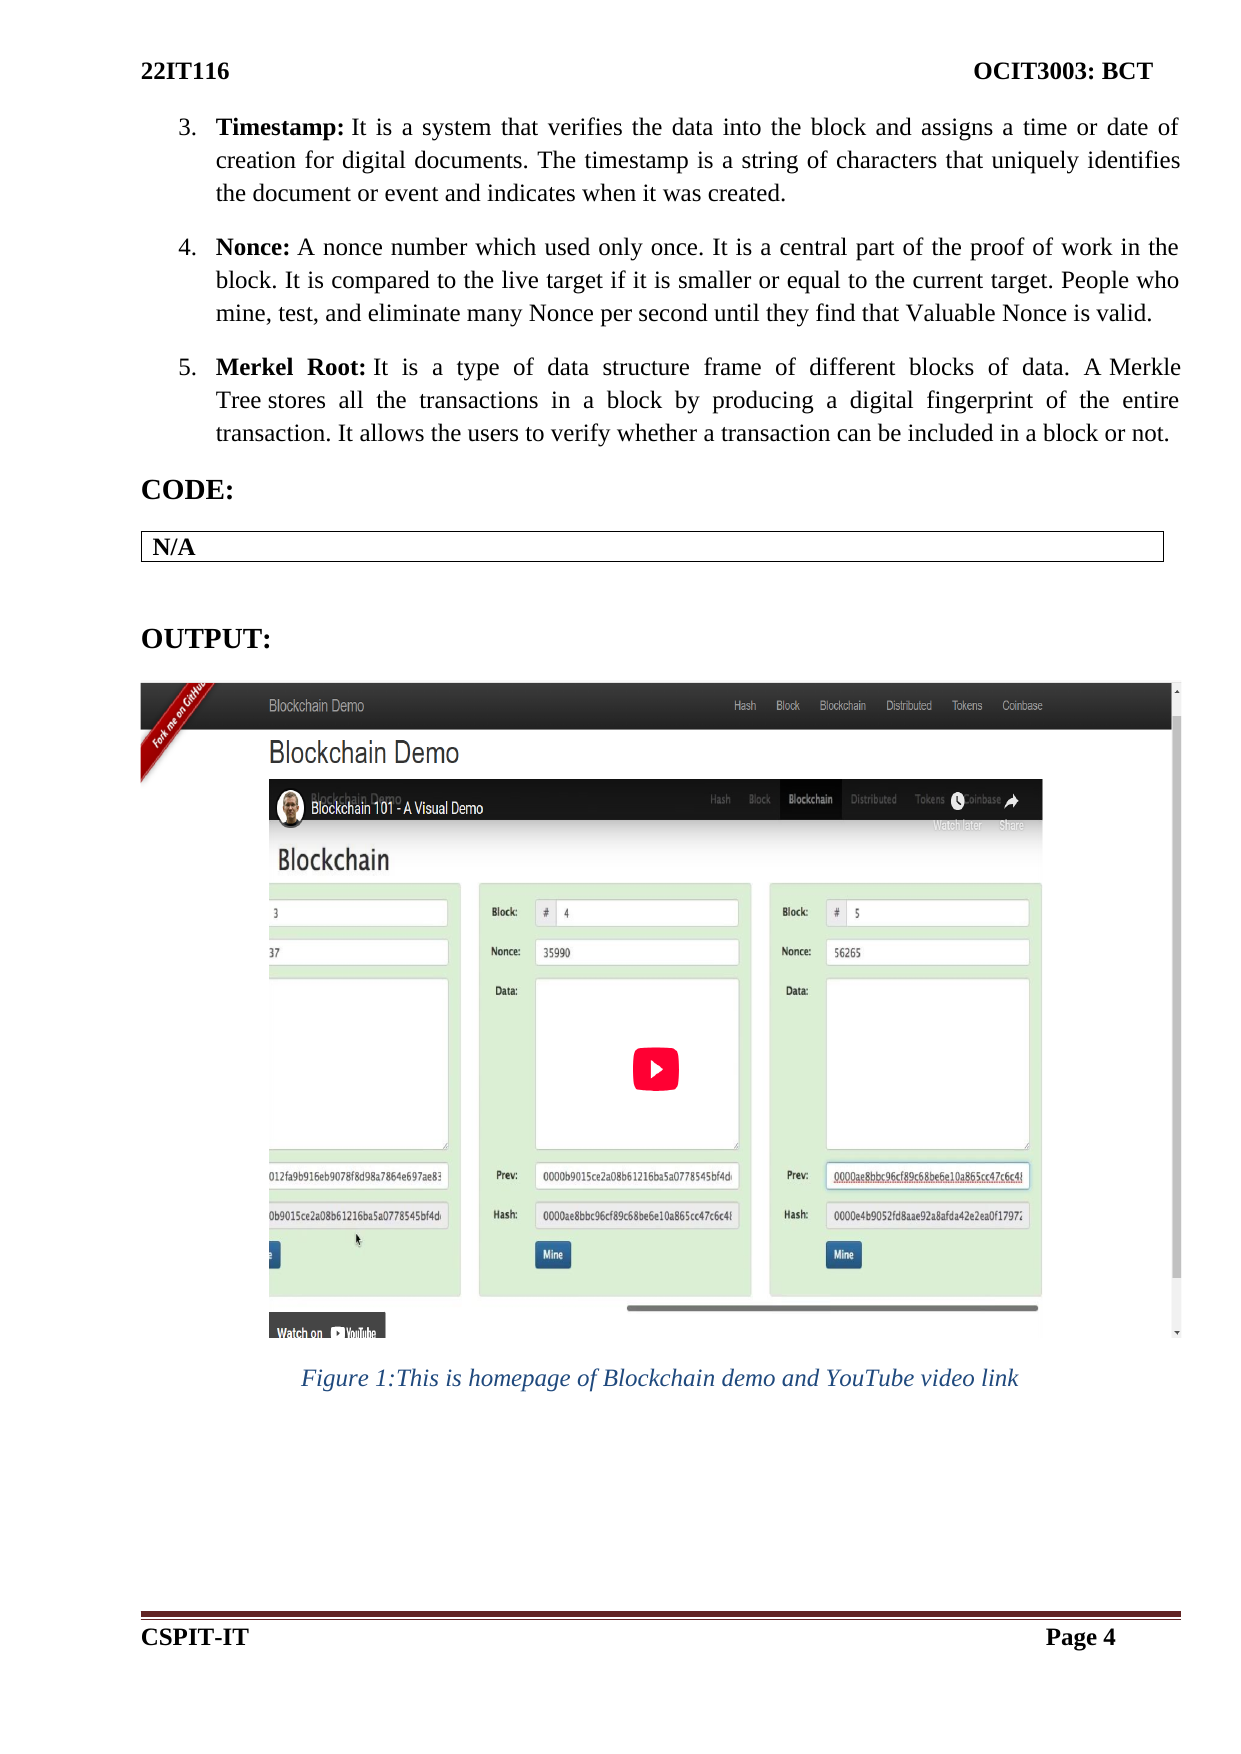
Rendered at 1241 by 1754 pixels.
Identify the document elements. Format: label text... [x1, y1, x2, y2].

list Timestamp: It is a system that verifies the data into the block and assigns a time or date of creation for digital documents. The timestamp is a string of characters that uniquely identifies the document or event and indicates when it was created. [178, 112, 1181, 207]
list Merkel Root: It is a type of data structure frame of different blocks of data. A Merkle Tree stores all the transactions in a block by producing a digital fingerprint of the entire transaction. It allows the users to verify whether a transaction can be included in a block or not. [178, 352, 1181, 447]
text OUTPUT: [141, 621, 1181, 655]
text CODE: [141, 472, 1181, 505]
text Figure 1:This is homepage of Blockchain demo and YouTube video link [141, 1363, 1181, 1392]
table_header N/A [142, 532, 1163, 561]
list Nonce: A nonce number which used only once. It is a central part of the proof of work in the block. It is compared to the live target if it is smaller or equal to the current target. People who mine, test, and eliminate many Nonce per second until they find that Valuable Nonce is valid. [178, 232, 1181, 327]
picture [140, 680, 1182, 1338]
